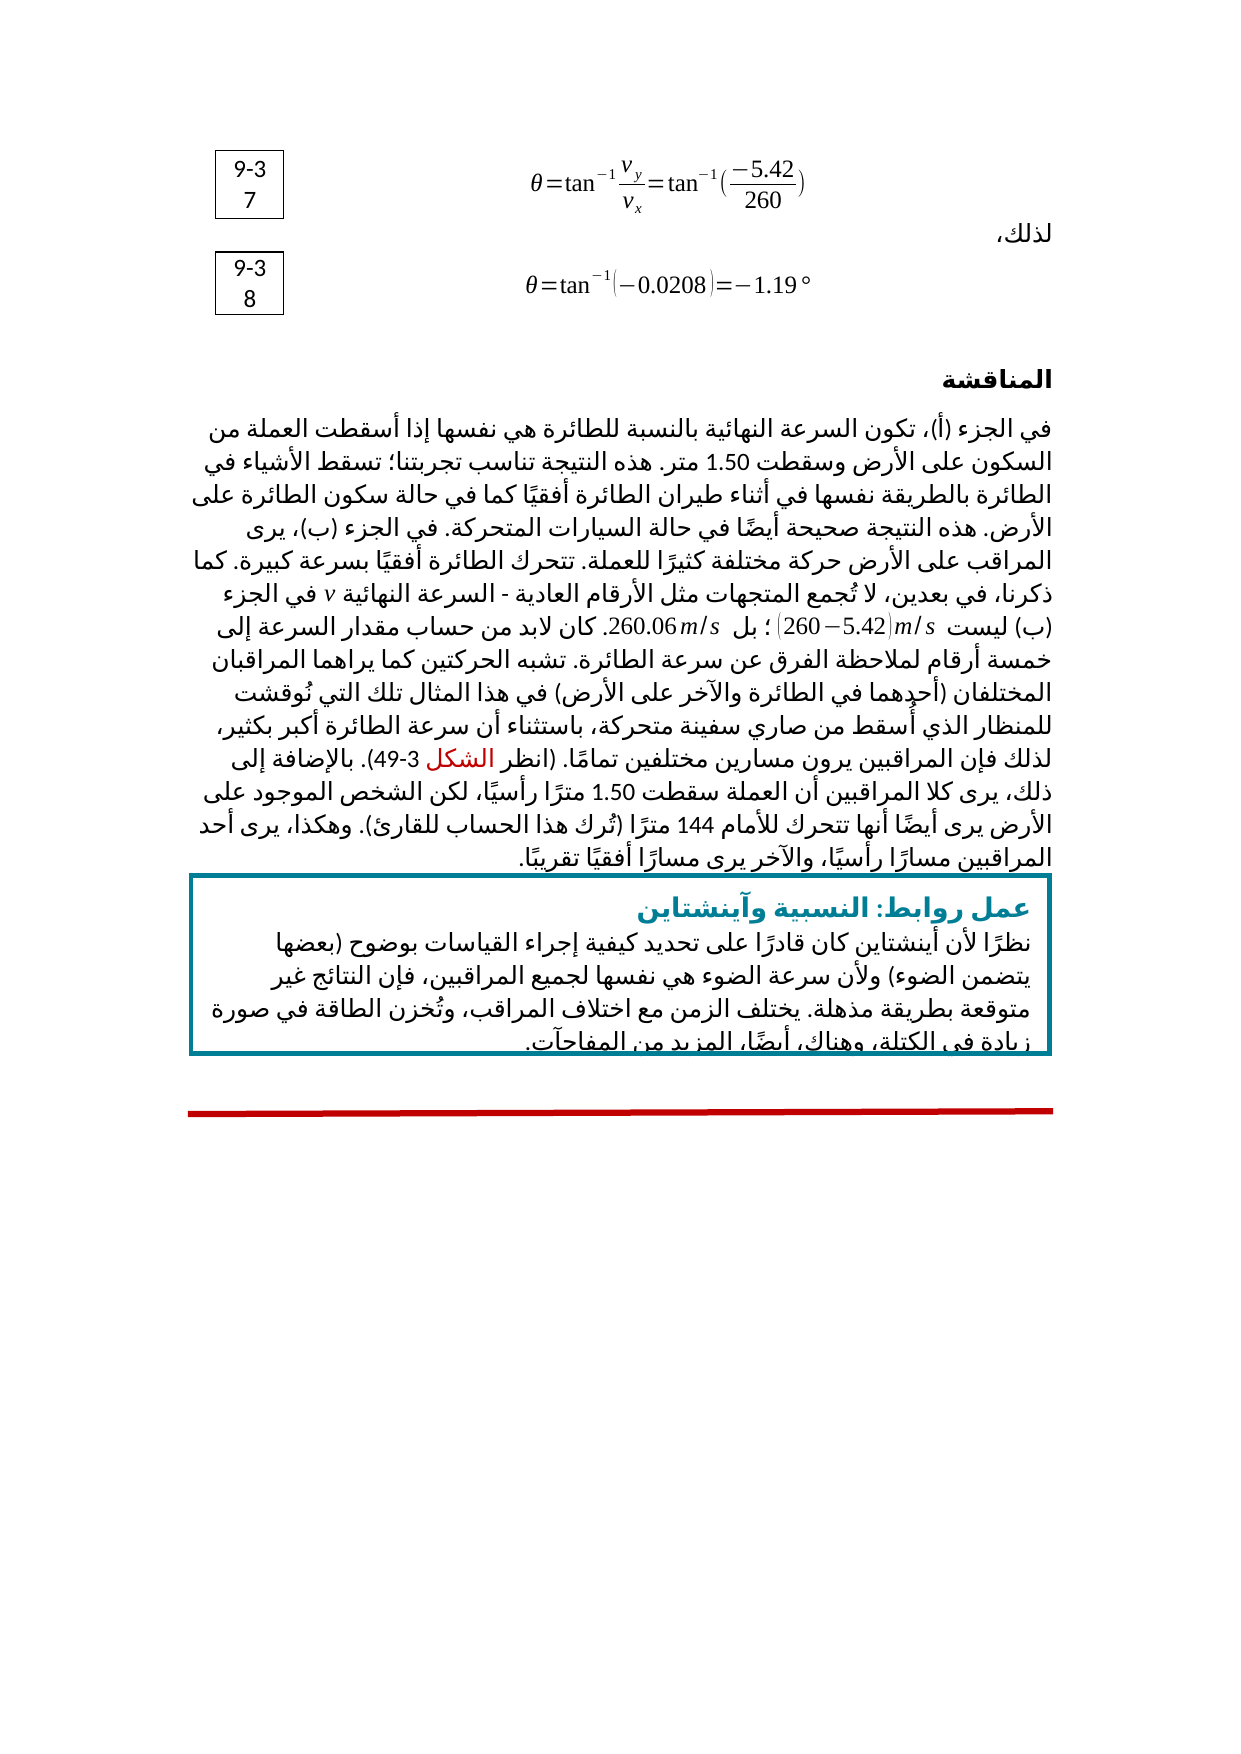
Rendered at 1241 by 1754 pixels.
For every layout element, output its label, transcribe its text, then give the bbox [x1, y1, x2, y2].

text لذلك، [187, 218, 1053, 249]
table_header [284, 251, 1053, 313]
subtitle عمل روابط: النسبية وآينشتاين [206, 891, 1031, 924]
table_header ‏3-98 [216, 253, 283, 313]
table_header ‏3-97 [216, 151, 283, 217]
table_header [284, 150, 1053, 217]
text في الجزء (أ)، تكون السرعة النهائية بالنسبة للطائرة هي نفسها إذا أسقطت العملة من السكون على الأرض وسقطت 1.50 متر. هذه النتيجة تناسب تجربتنا؛ تسقط الأشياء في الطائرة بالطريقة نفسها في أثناء طيران الطائرة أفقيًا كما في حالة سكون الطائرة على الأرض. هذه النتيجة صحيحة أيضًا في حالة السيارات المتحركة. في الجزء (ب)، يرى المراقب على الأرض حركة مختلفة كثيرًا للعملة. تتحرك الطائرة أفقيًا بسرعة كبيرة. كما ذكرنا، في بعدين، لا تُجمع المتجهات مثل الأرقام العادية - السرعة النهائية في الجزء (ب) ليست ؛ بل . كان لابد من حساب مقدار السرعة إلى خمسة أرقام لملاحظة الفرق عن سرعة الطائرة. تشبه الحركتين كما يراهما المراقبان المختلفان (أحدهما في الطائرة والآخر على الأرض) في هذا المثال تلك التي نُوقشت للمنظار الذي أُسقط من صاري سفينة متحركة، باستثناء أن سرعة الطائرة أكبر بكثير، لذلك فإن المراقبين يرون مسارين مختلفين تمامًا. (انظر الشكل 3-49). بالإضافة إلى ذلك، يرى كلا المراقبين أن العملة سقطت 1.50 مترًا رأسيًا، لكن الشخص الموجود على الأرض يرى أيضًا أنها تتحرك للأمام 144 مترًا (تُرك هذا الحساب للقارئ). وهكذا، يرى أحد المراقبين مسارًا رأسيًا، والآخر يرى مسارًا أفقيًا تقريبًا. [187, 414, 1053, 872]
text نظرًا لأن أينشتاين كان قادرًا على تحديد كيفية إجراء القياسات بوضوح (بعضها يتضمن الضوء) ولأن سرعة الضوء هي نفسها لجميع المراقبين، فإن النتائج غير متوقعة بطريقة مذهلة. يختلف الزمن مع اختلاف المراقب، وتُخزن الطاقة في صورة زيادة في الكتلة، وهناك، أيضًا، المزيد من المفاجآت. [206, 927, 1031, 1051]
text المناقشة [187, 364, 1053, 394]
